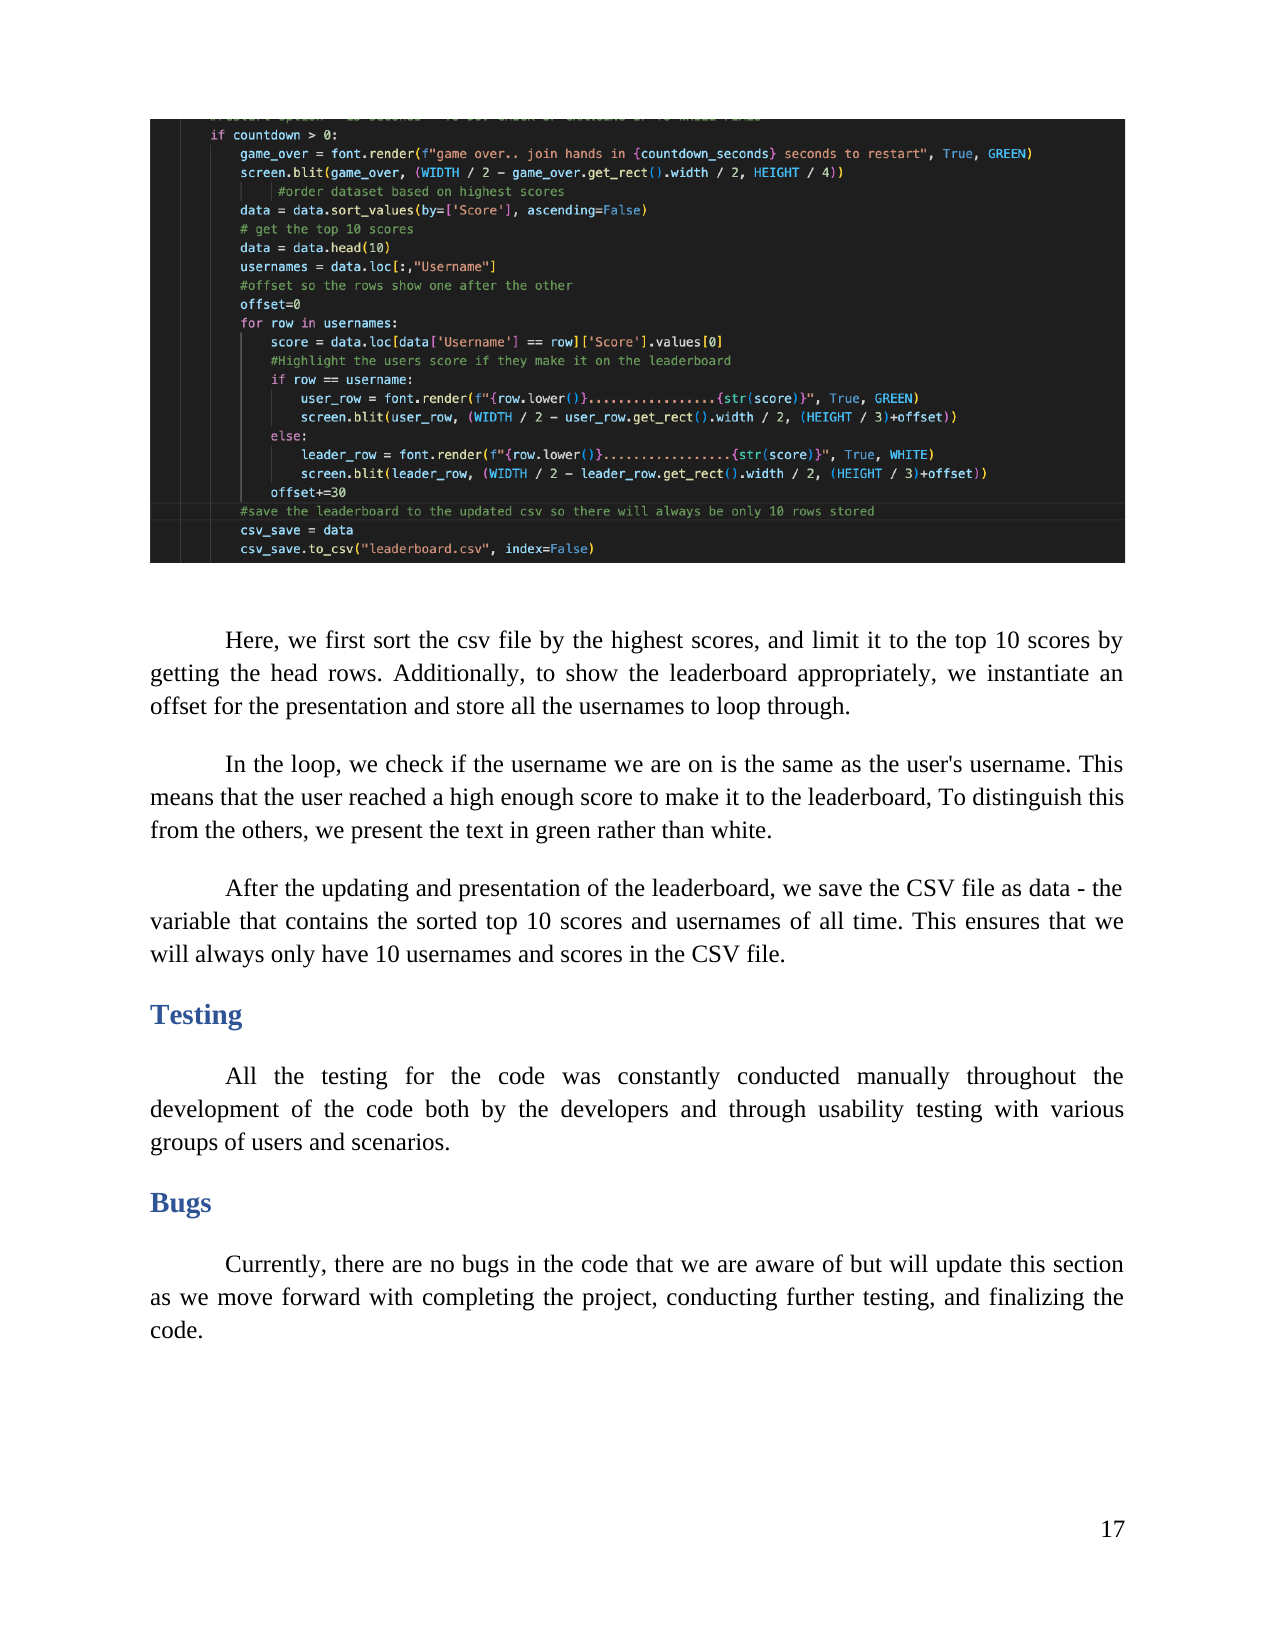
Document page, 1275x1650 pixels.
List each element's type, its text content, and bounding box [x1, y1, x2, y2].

text Bugs [150, 1185, 1125, 1219]
text In the loop, we check if the username we are on is the same as the user's username. This means that the user reached a high enough score to make it to the leaderboard, To distinguish this from the others, we present the text in green rather than white. [150, 749, 1125, 844]
text After the updating and presentation of the leaderboard, we save the CSV file as data - the variable that contains the sorted top 10 scores and usernames of all time. This ensures that we will always only have 10 usernames and scores in the CSV file. [150, 873, 1125, 968]
picture [150, 119, 1125, 563]
text Testing [150, 997, 1125, 1031]
text Here, we first sort the csv file by the highest scores, and limit it to the top 10 scores by getting the head rows. Additionally, to show the leaderboard appropriately, we instantiate an offset for the presentation and store all the usernames to loop through. [150, 625, 1125, 720]
text Currently, there are no bugs in the code that we are aware of but will update this section as we move forward with completing the project, conducting further testing, and finalizing the code. [150, 1249, 1125, 1343]
text All the testing for the code was constantly conducted manually throughout the development of the code both by the developers and through usability testing with various groups of users and scenarios. [150, 1061, 1125, 1156]
